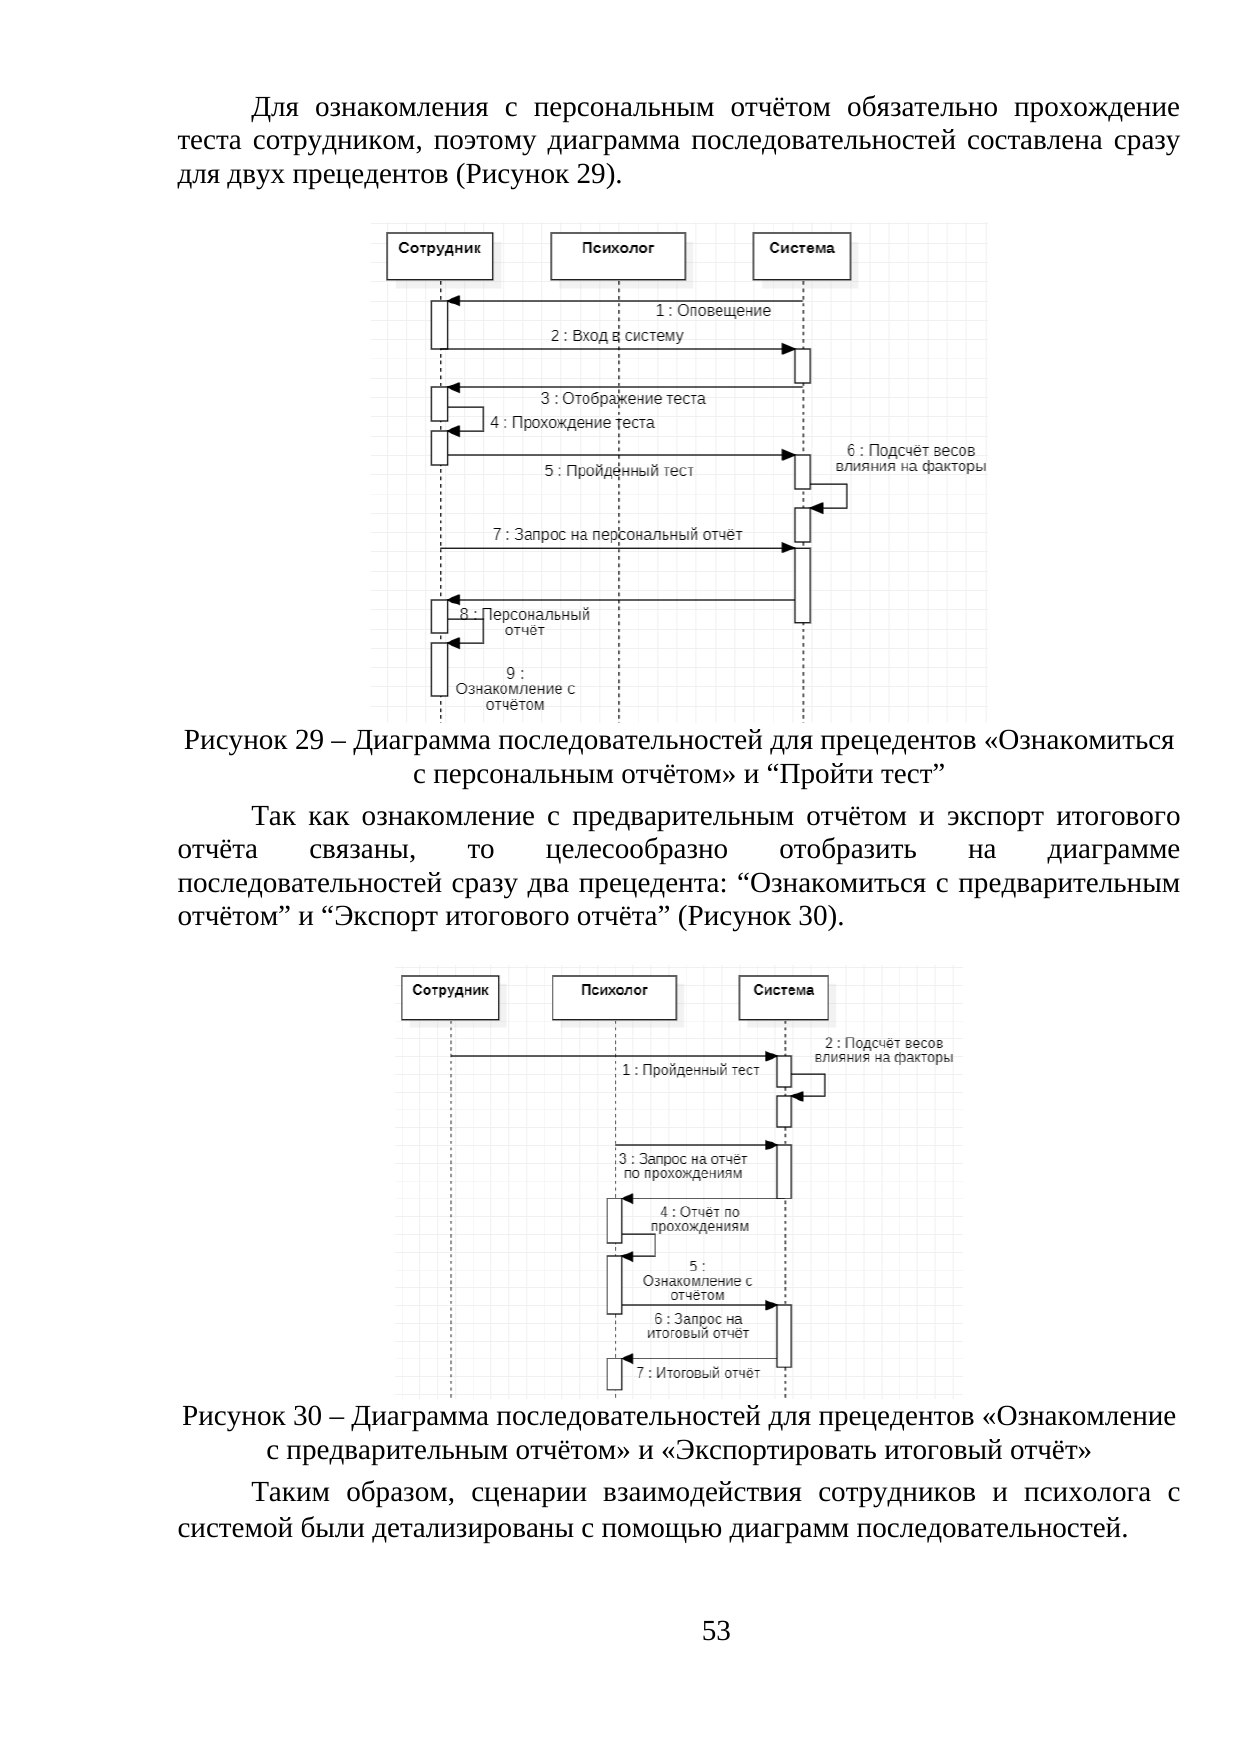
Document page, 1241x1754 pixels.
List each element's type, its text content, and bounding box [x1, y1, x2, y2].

text Рисунок 29 – Диаграмма последовательностей для прецедентов «Ознакомиться с персональным отчётом» и “Пройти тест” [177, 722, 1181, 789]
text Так как ознакомление с предварительным отчётом и экспорт итогового отчёта связаны, то целесообразно отобразить на диаграмме последовательностей сразу два прецедента: “Ознакомиться с предварительным отчётом” и “Экспорт итогового отчёта” (Рисунок 30). [177, 798, 1181, 932]
text Таким образом, сценарии взаимодействия сотрудников и психолога с системой были детализированы с помощью диаграмм последовательностей. [177, 1474, 1181, 1543]
picture [395, 965, 963, 1399]
text Для ознакомления с персональным отчётом обязательно прохождение теста сотрудником, поэтому диаграмма последовательностей составлена сразу для двух прецедентов (Рисунок 29). [177, 89, 1181, 189]
picture [370, 222, 988, 723]
text Рисунок 30 – Диаграмма последовательностей для прецедентов «Ознакомление с предварительным отчётом» и «Экспортировать итоговый отчёт» [177, 1398, 1181, 1465]
